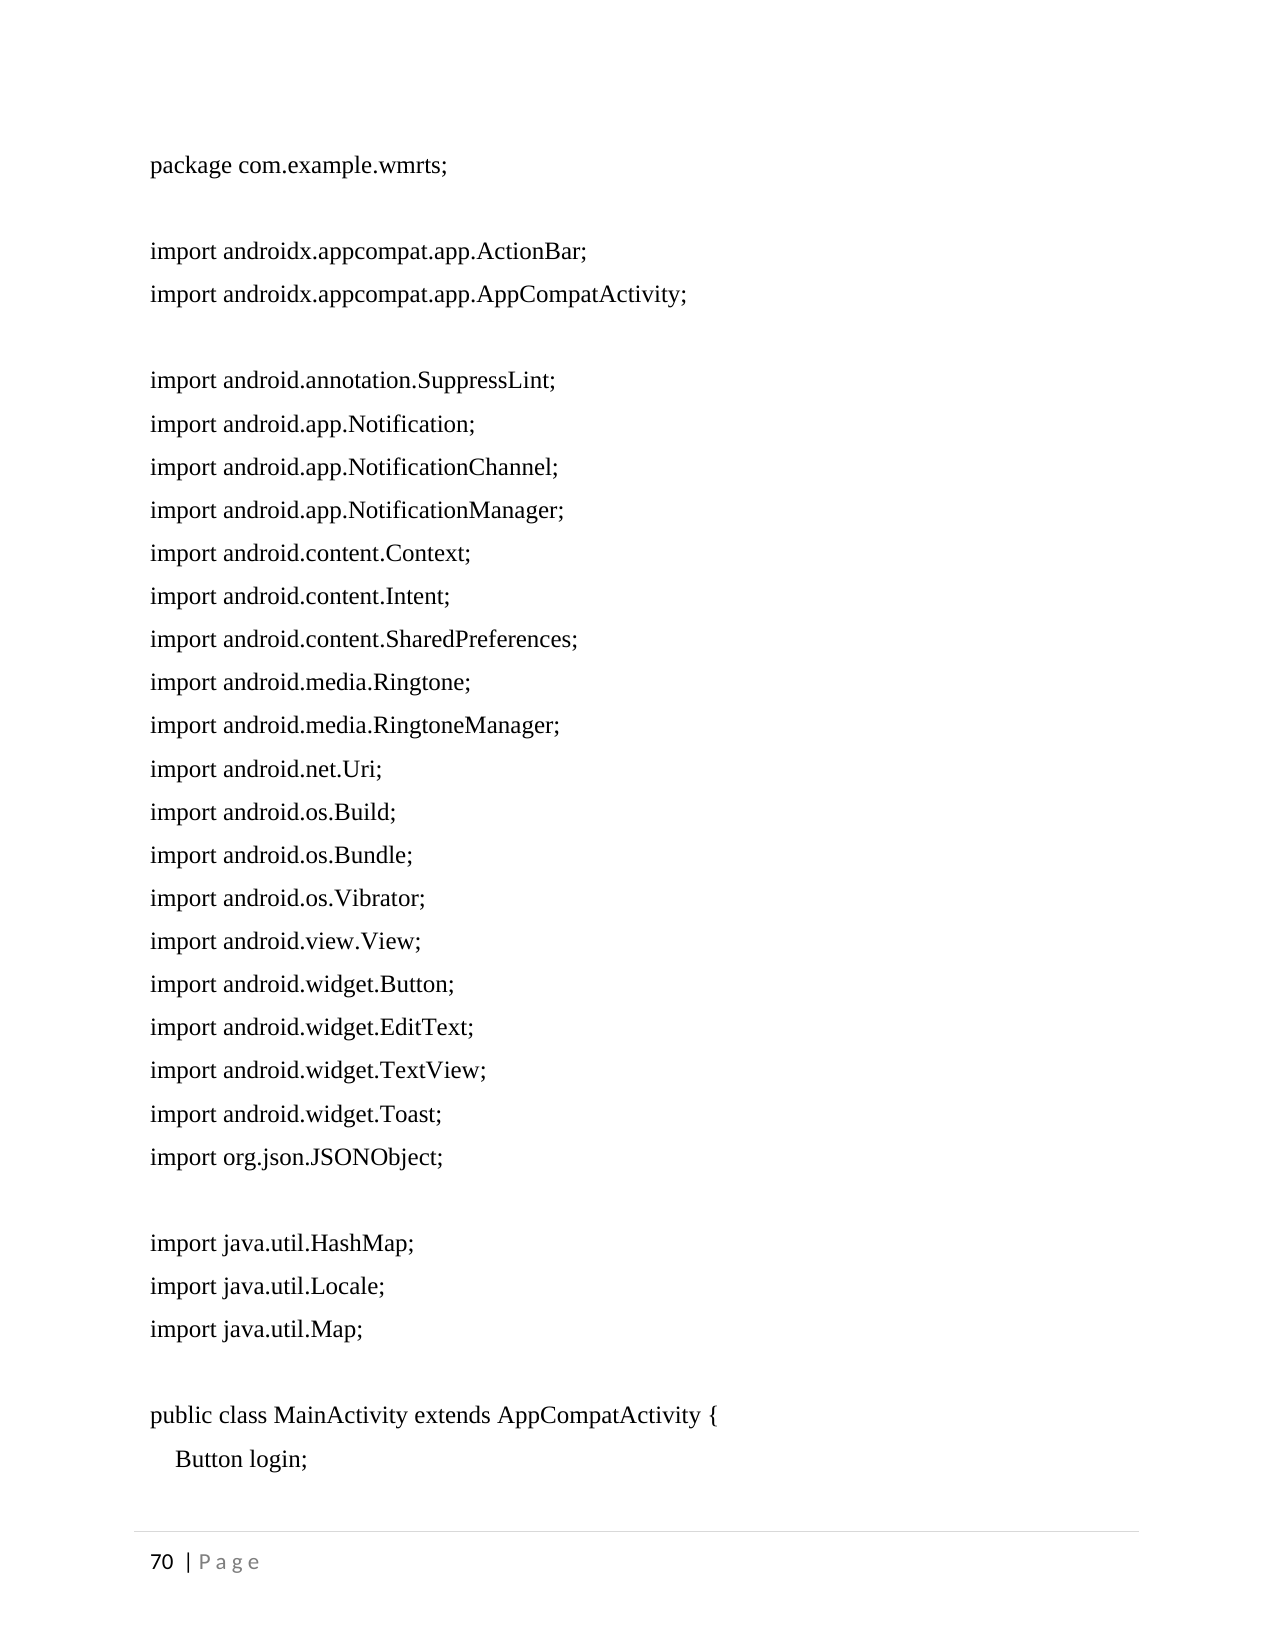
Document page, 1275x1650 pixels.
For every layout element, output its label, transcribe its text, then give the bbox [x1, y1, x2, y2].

text import java.util.Map; [150, 1314, 1122, 1343]
text import android.os.Build; [150, 797, 1122, 826]
text import android.app.NotificationChannel; [150, 452, 1122, 481]
text import android.view.View; [150, 926, 1122, 955]
text import android.content.SharedPreferences; [150, 624, 1122, 653]
text import java.util.Locale; [150, 1271, 1122, 1300]
text import android.widget.EditText; [150, 1012, 1122, 1041]
text import androidx.appcompat.app.AppCompatActivity; [150, 279, 1122, 308]
text package com.example.wmrts; [150, 150, 1122, 179]
text public class MainActivity extends AppCompatActivity { [150, 1401, 1122, 1429]
text import android.os.Bundle; [150, 840, 1122, 869]
text import android.net.Uri; [150, 754, 1122, 782]
text import android.media.RingtoneManager; [150, 711, 1122, 739]
text import androidx.appcompat.app.ActionBar; [150, 236, 1122, 265]
text import android.content.Context; [150, 538, 1122, 567]
text import android.media.Ringtone; [150, 667, 1122, 696]
text import android.widget.Button; [150, 969, 1122, 998]
text import android.app.NotificationManager; [150, 495, 1122, 524]
text import org.json.JSONObject; [150, 1142, 1122, 1171]
text import android.widget.TextView; [150, 1056, 1122, 1084]
text Button login; [150, 1444, 1122, 1472]
text import android.content.Intent; [150, 581, 1122, 610]
text import android.app.Notification; [150, 409, 1122, 437]
text import android.os.Vibrator; [150, 883, 1122, 912]
text import android.annotation.SuppressLint; [150, 366, 1122, 394]
text import java.util.HashMap; [150, 1228, 1122, 1257]
text import android.widget.Toast; [150, 1099, 1122, 1127]
